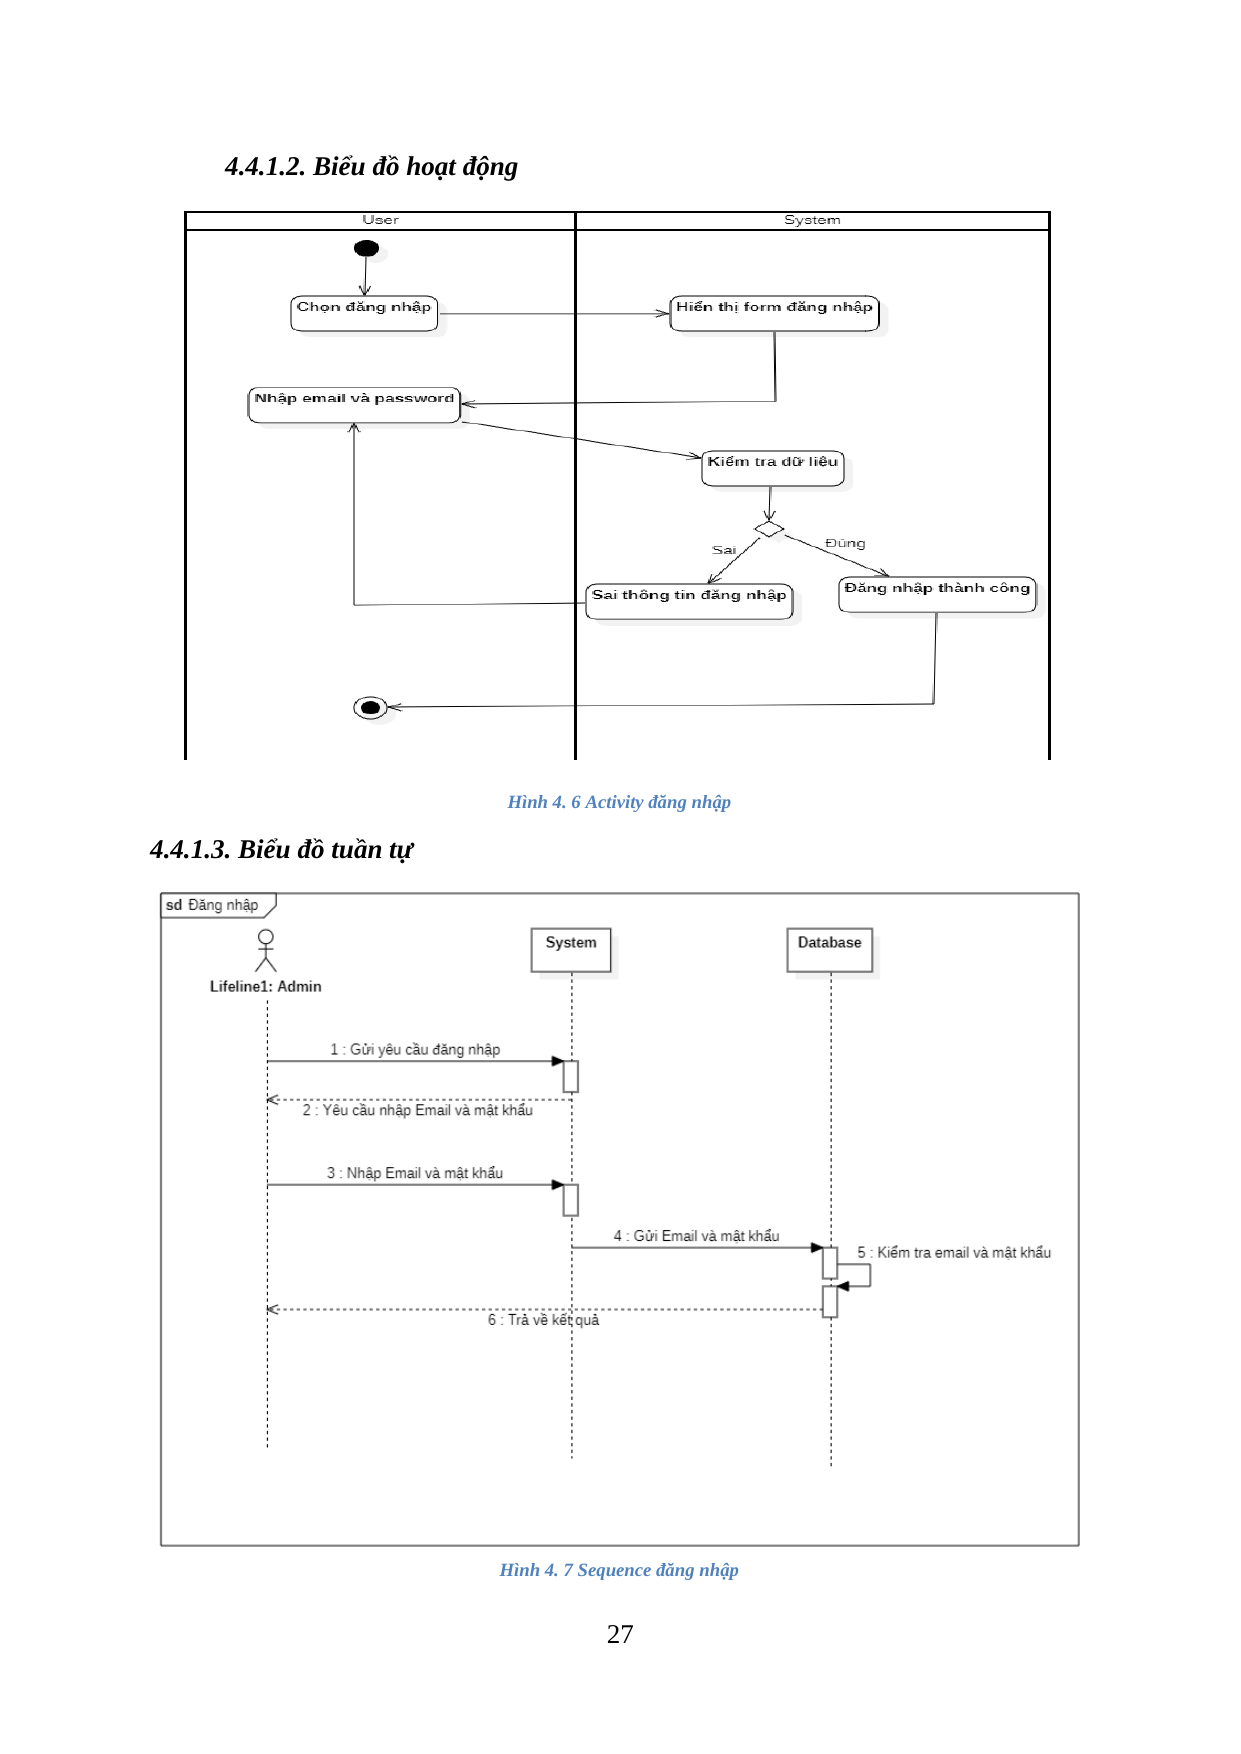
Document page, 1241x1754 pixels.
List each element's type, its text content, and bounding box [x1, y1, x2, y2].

text 4.4.1.2. Biểu đồ hoạt động [150, 150, 1090, 181]
text Hình 4. 6 Activity đăng nhập [150, 791, 1090, 812]
text Hình 4. 7 Sequence đăng nhập [150, 1559, 1090, 1580]
picture [150, 890, 1091, 1559]
picture [182, 206, 1058, 771]
text 4.4.1.3. Biểu đồ tuần tự [150, 833, 1090, 864]
